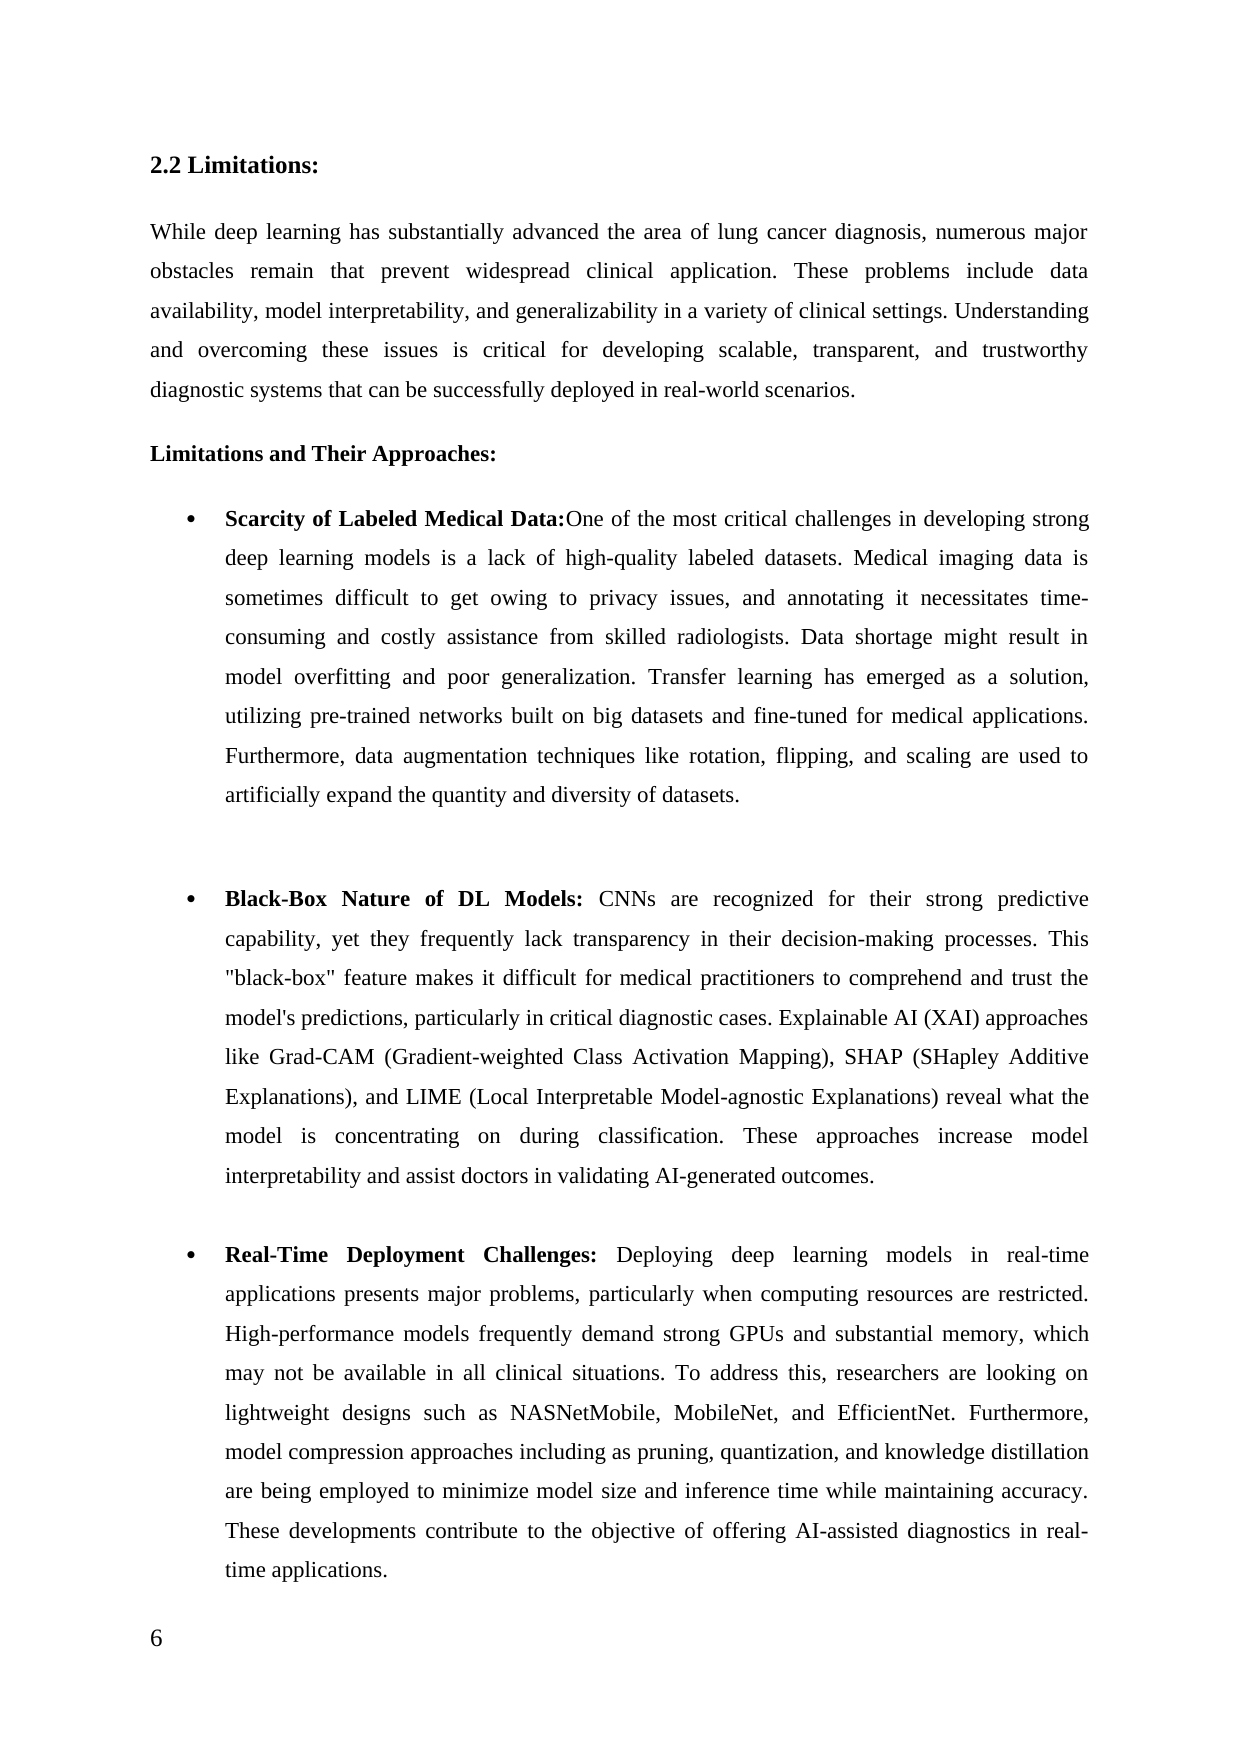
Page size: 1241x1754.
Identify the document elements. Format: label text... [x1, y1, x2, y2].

text While deep learning has substantially advanced the area of lung cancer diagnosis, numerous major obstacles remain that prevent widespread clinical application. These problems include data availability, model interpretability, and generalizability in a variety of clinical settings. Understanding and overcoming these issues is critical for developing scalable, transparent, and trustworthy diagnostic systems that can be successfully deployed in real-world scenarios. [150, 218, 1090, 402]
list Scarcity of Labeled Medical Data:One of the most critical challenges in developing strong deep learning models is a lack of high-quality labeled datasets. Medical imaging data is sometimes difficult to get owing to privacy issues, and annotating it necessitates time-consuming and costly assistance from skilled radiologists. Data shortage might result in model overfitting and poor generalization. Transfer learning has emerged as a solution, utilizing pre-trained networks built on big datasets and fine-tuned for medical applications. Furthermore, data augmentation techniques like rotation, flipping, and scaling are used to artificially expand the quantity and diversity of datasets. [187, 505, 1090, 808]
text Limitations and Their Approaches: [150, 441, 1090, 467]
text 2.2 Limitations: [150, 150, 1090, 179]
list Real-Time Deployment Challenges: Deploying deep learning models in real-time applications presents major problems, particularly when computing resources are restricted. High-performance models frequently demand strong GPUs and substantial memory, which may not be available in all clinical situations. To address this, researchers are looking on lightweight designs such as NASNetMobile, MobileNet, and EfficientNet. Furthermore, model compression approaches including as pruning, quantization, and knowledge distillation are being employed to minimize model size and inference time while maintaining accuracy. These developments contribute to the objective of offering AI-assisted diagnostics in real-time applications. [187, 1241, 1090, 1583]
list Black-Box Nature of DL Models: CNNs are recognized for their strong predictive capability, yet they frequently lack transparency in their decision-making processes. This "black-box" feature makes it difficult for medical practitioners to comprehend and trust the model's predictions, particularly in critical diagnostic cases. Explainable AI (XAI) approaches like Grad-CAM (Gradient-weighted Class Activation Mapping), SHAP (SHapley Additive Explanations), and LIME (Local Interpretable Model-agnostic Explanations) reveal what the model is concentrating on during classification. These approaches increase model interpretability and assist doctors in validating AI-generated outcomes. [187, 885, 1090, 1188]
